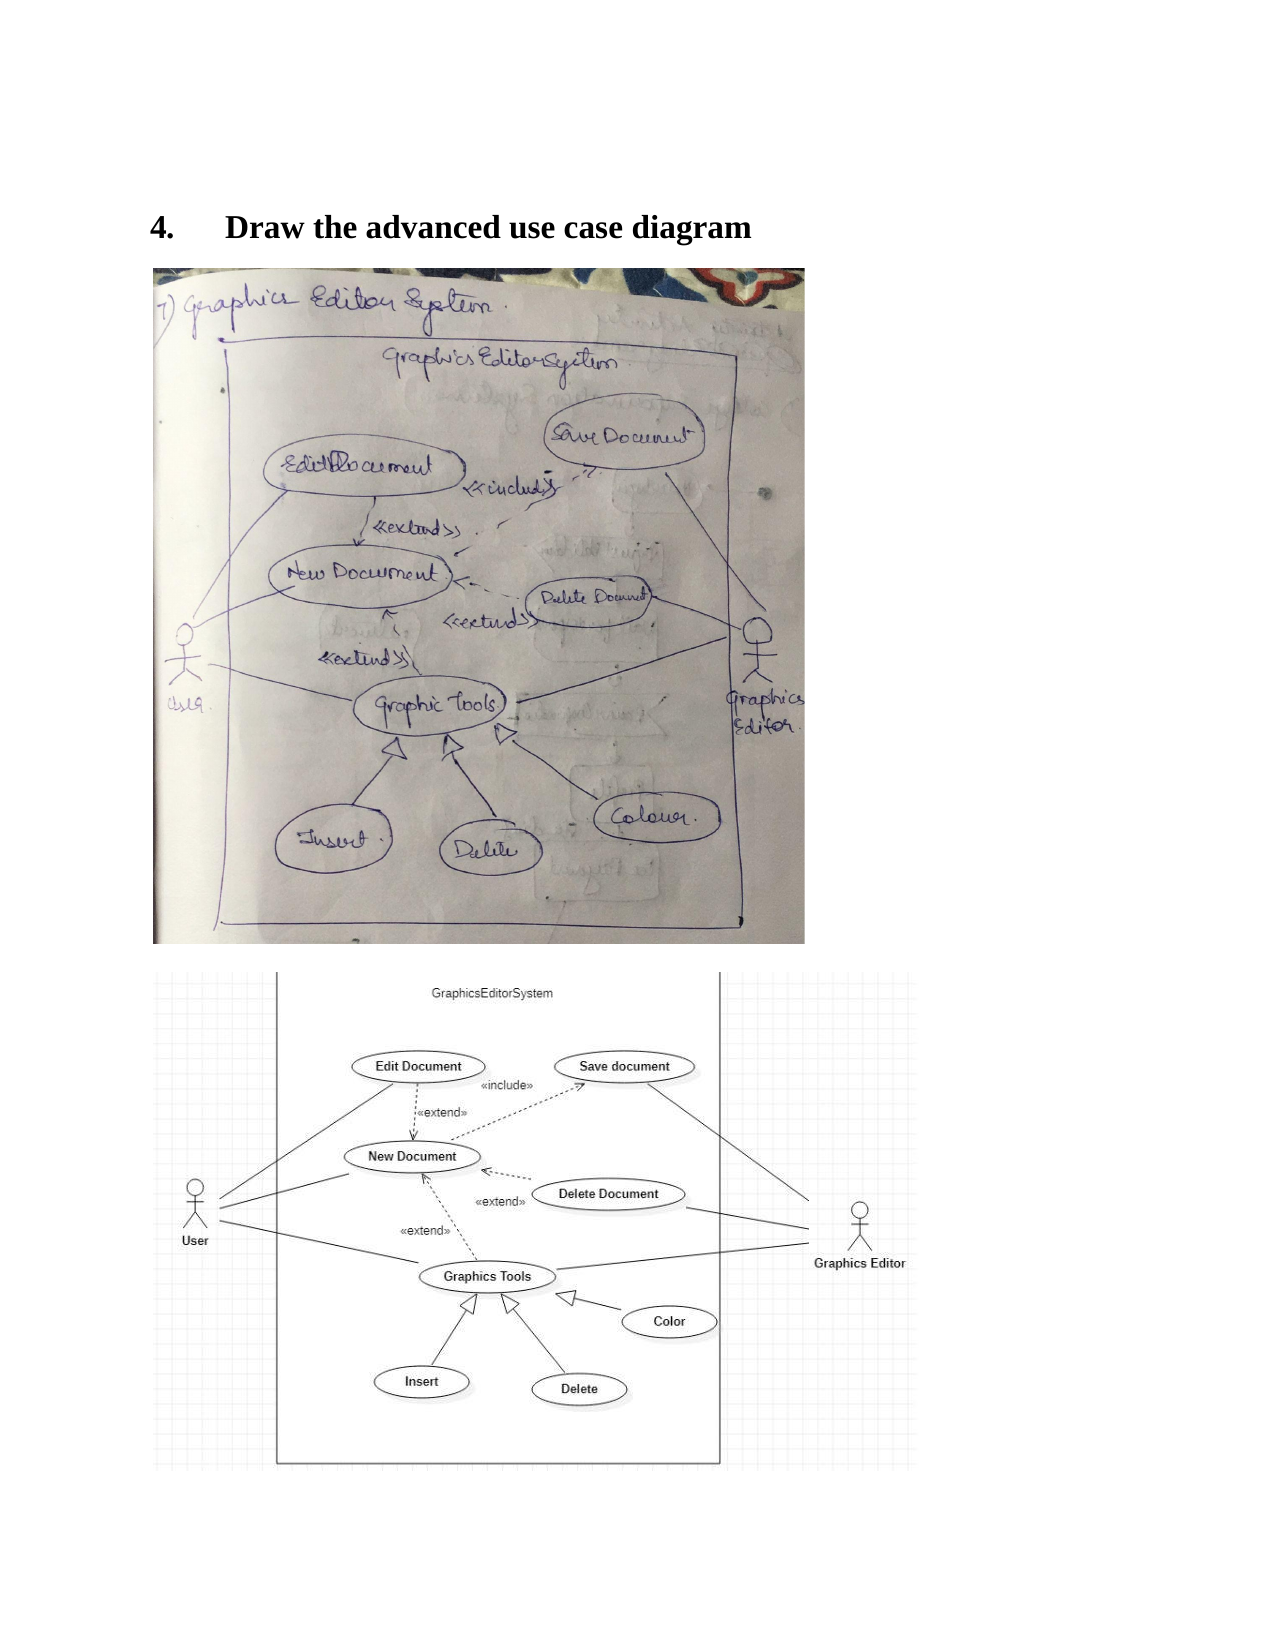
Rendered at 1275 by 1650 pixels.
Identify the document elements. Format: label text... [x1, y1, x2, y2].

picture [153, 972, 919, 1471]
list Draw the advanced use case diagram [150, 208, 1214, 246]
picture [153, 268, 805, 944]
